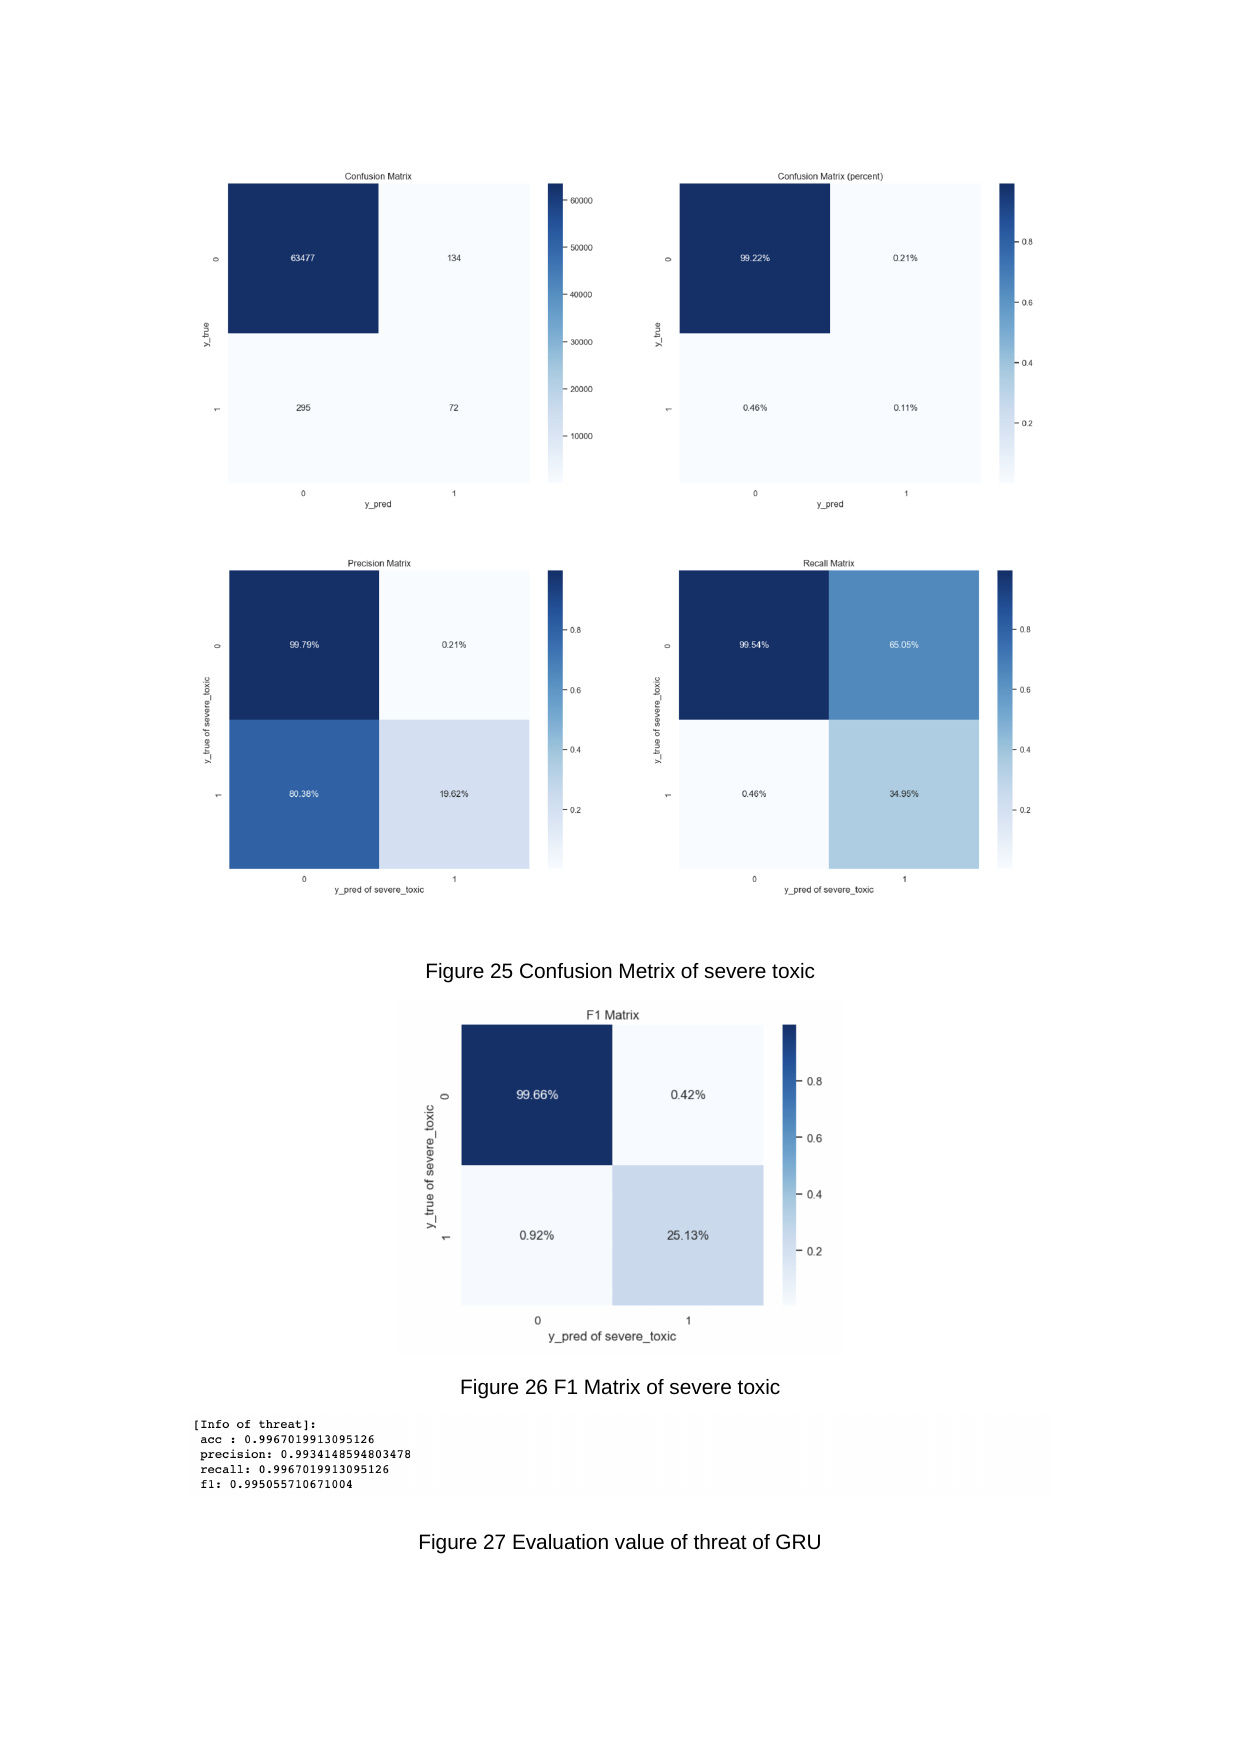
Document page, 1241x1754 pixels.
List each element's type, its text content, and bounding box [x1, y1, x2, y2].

picture [187, 1414, 1053, 1495]
picture [397, 999, 843, 1354]
picture [187, 162, 1058, 933]
